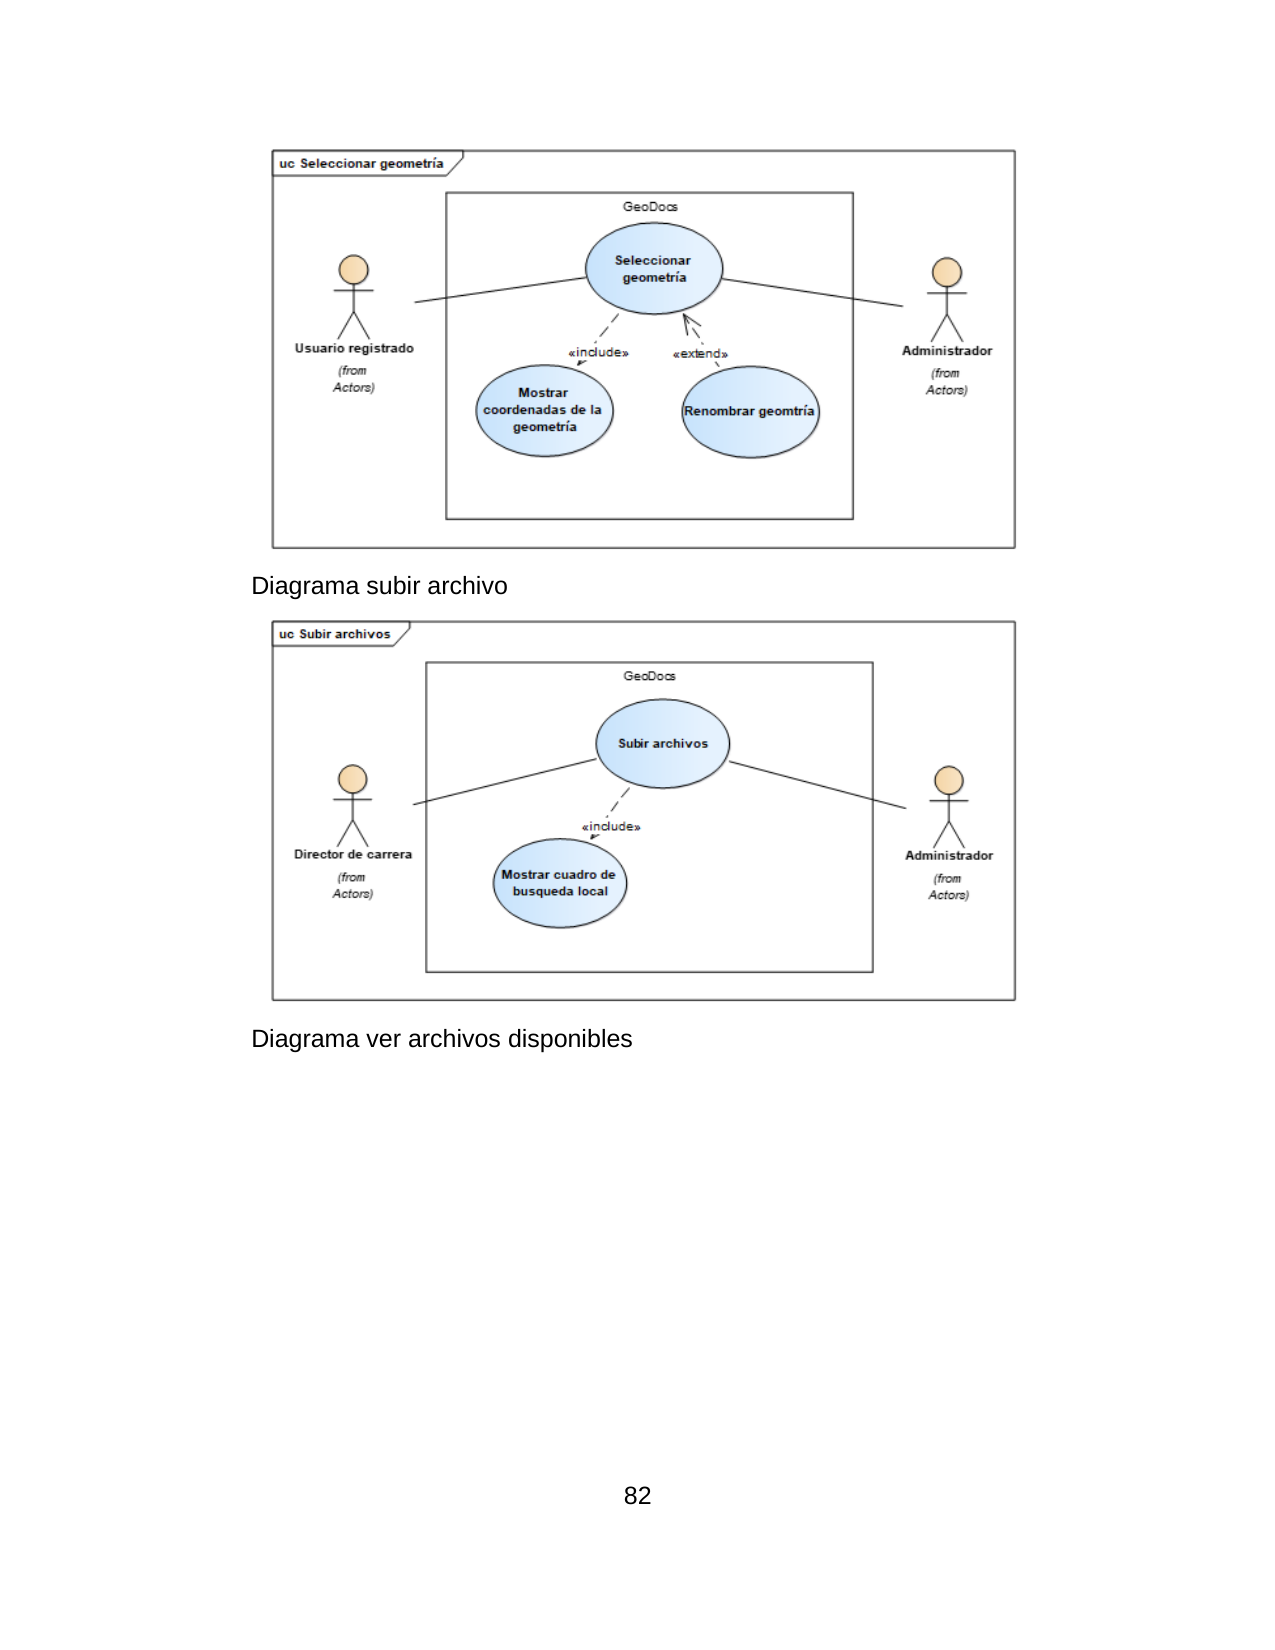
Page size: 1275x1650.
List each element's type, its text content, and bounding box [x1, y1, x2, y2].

text Diagrama ver archivos disponibles [251, 1024, 1098, 1053]
text Diagrama subir archivo [251, 571, 1098, 600]
